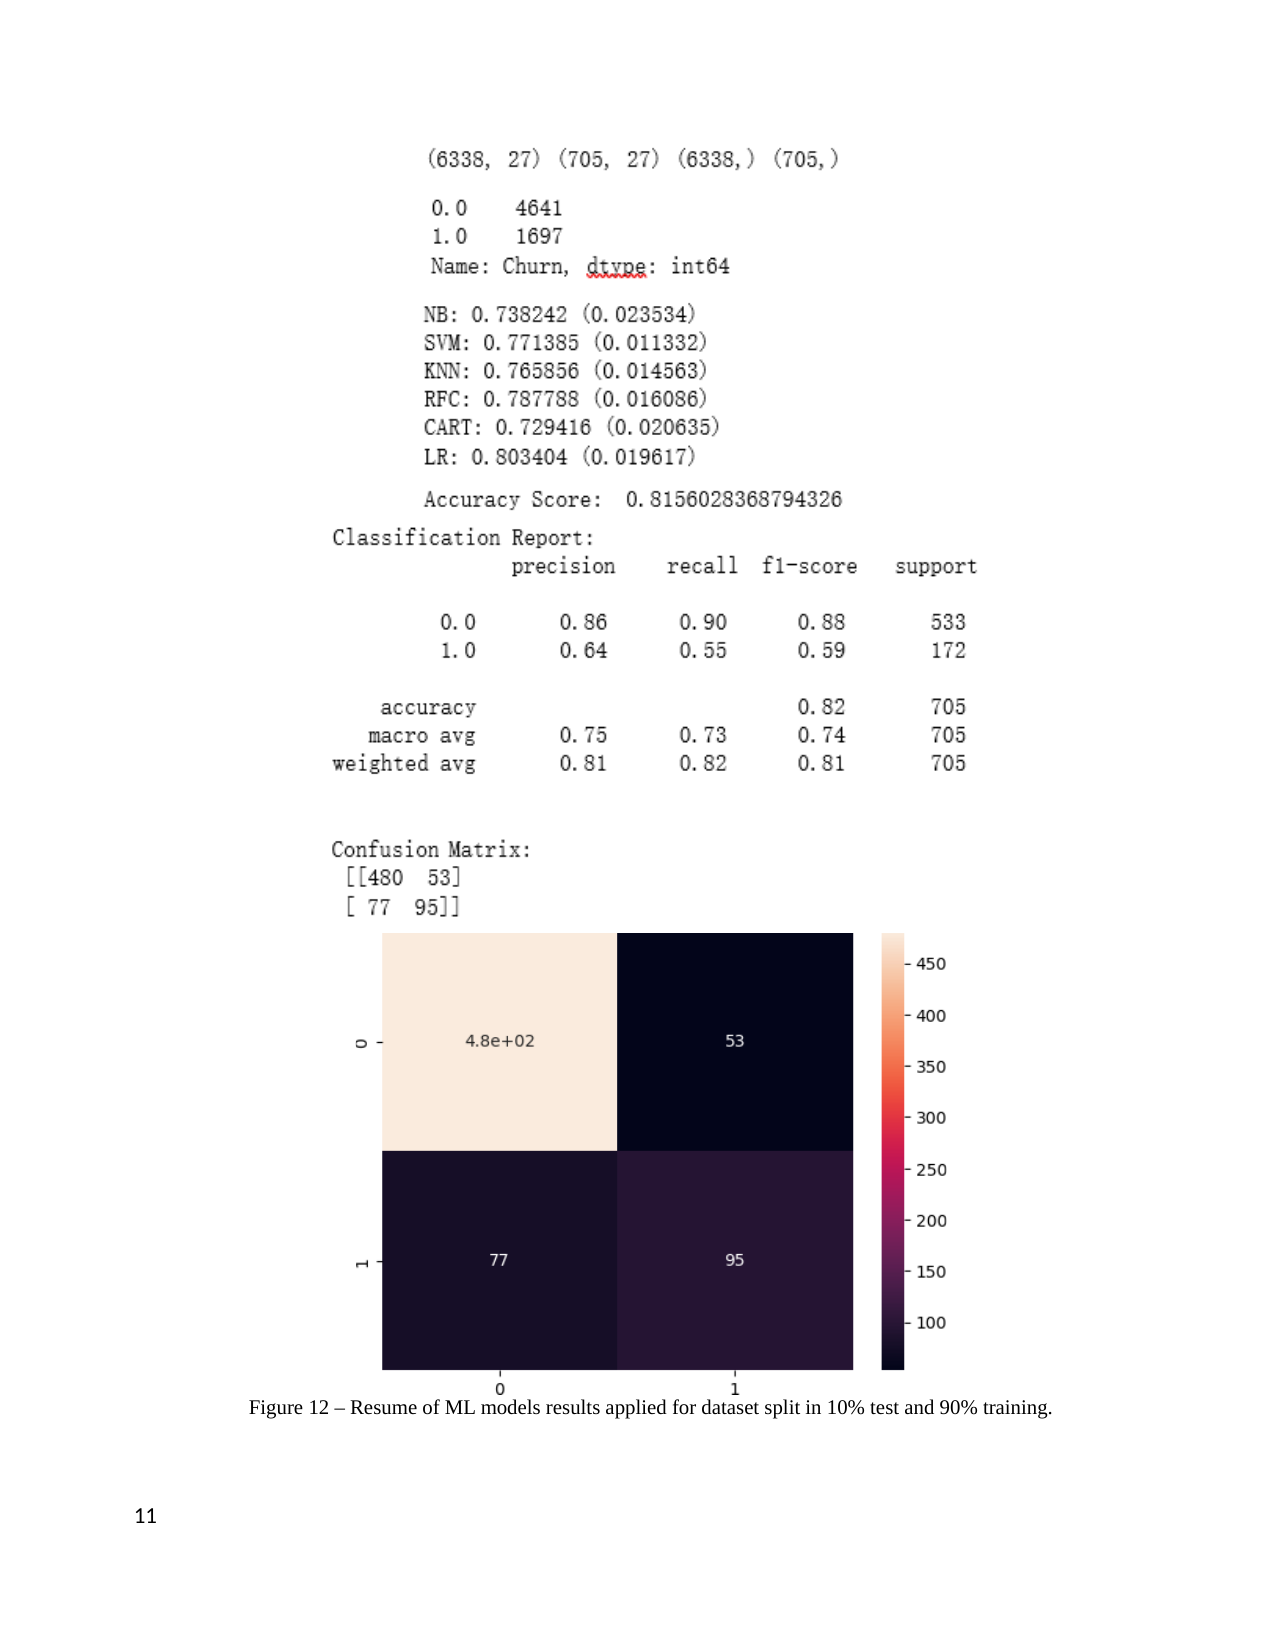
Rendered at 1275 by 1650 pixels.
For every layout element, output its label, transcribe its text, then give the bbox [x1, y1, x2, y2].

picture [306, 139, 996, 1395]
